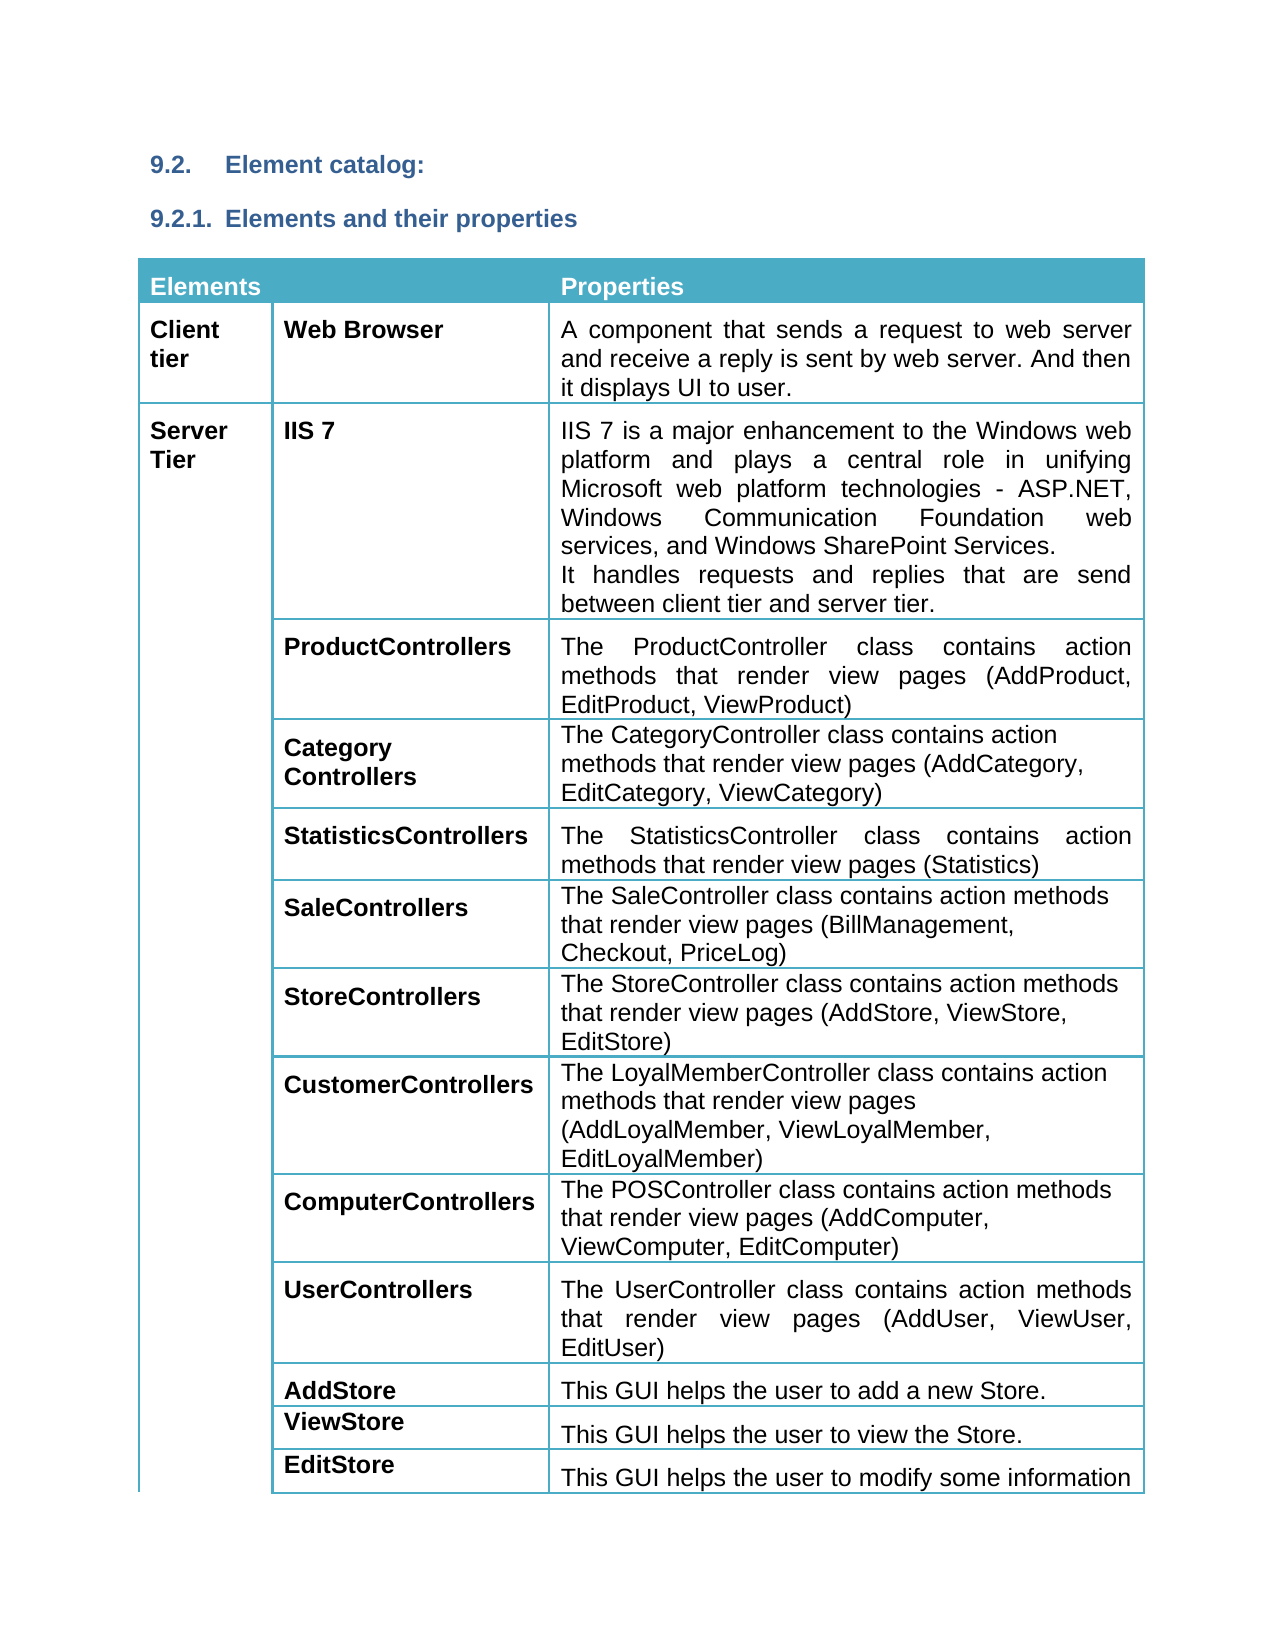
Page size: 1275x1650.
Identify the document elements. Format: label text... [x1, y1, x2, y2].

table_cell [550, 1450, 1143, 1492]
table_header Properties [550, 260, 1143, 301]
table_cell The LoyalMemberController class contains action methods that render view pages (AddLoyalMember, ViewLoyalMember, EditLoyalMember) [550, 1058, 1143, 1172]
table_header Elements [140, 260, 548, 301]
table_cell Client tier [140, 303, 271, 402]
table_cell The CategoryController class contains action methods that render view pages (AddCategory, EditCategory, ViewCategory) [550, 720, 1143, 807]
table_cell This GUI helps the user to add a new Store. [550, 1364, 1143, 1405]
subtitle Elements and their properties [150, 204, 1125, 232]
table_cell The StatisticsController class contains action methods that render view pages (Statistics) [550, 809, 1143, 879]
table_cell ViewStore [274, 1407, 548, 1448]
table_cell Web Browser [274, 303, 548, 402]
subtitle Element catalog: [150, 150, 1125, 179]
table_cell The ProductController class contains action methods that render view pages (AddProduct, EditProduct, ViewProduct) [550, 620, 1143, 718]
table_cell AddStore [274, 1364, 548, 1405]
table_cell IIS 7 is a major enhancement to the Windows web platform and plays a central role in unifying Microsoft web platform technologies - ASP.NET, Windows Communication Foundation web services, and Windows SharePoint Services. It handles requests and replies that are send between client tier and server tier. [550, 404, 1143, 617]
table_cell The SaleController class contains action methods that render view pages (BillManagement, Checkout, PriceLog) [550, 881, 1143, 967]
table_cell Category Controllers [274, 720, 548, 807]
table_cell The StoreController class contains action methods that render view pages (AddStore, ViewStore, EditStore) [550, 969, 1143, 1055]
table_cell Server Tier [140, 404, 271, 1492]
table_cell EditStore [274, 1450, 548, 1492]
table_cell A component that sends a request to web server and receive a reply is sent by web server. And then it displays UI to user. [550, 303, 1143, 402]
table_cell StatisticsControllers [274, 809, 548, 879]
table_cell UserControllers [274, 1263, 548, 1362]
table_cell ComputerControllers [274, 1175, 548, 1261]
table_cell SaleControllers [274, 881, 548, 967]
table_cell This GUI helps the user to view the Store. [550, 1407, 1143, 1448]
table_cell IIS 7 [274, 404, 548, 617]
table_cell StoreControllers [274, 969, 548, 1055]
table_cell ProductControllers [274, 620, 548, 718]
table_cell The UserController class contains action methods that render view pages (AddUser, ViewUser, EditUser) [550, 1263, 1143, 1362]
table_cell The POSController class contains action methods that render view pages (AddComputer, ViewComputer, EditComputer) [550, 1175, 1143, 1261]
table_cell CustomerControllers [274, 1058, 548, 1172]
